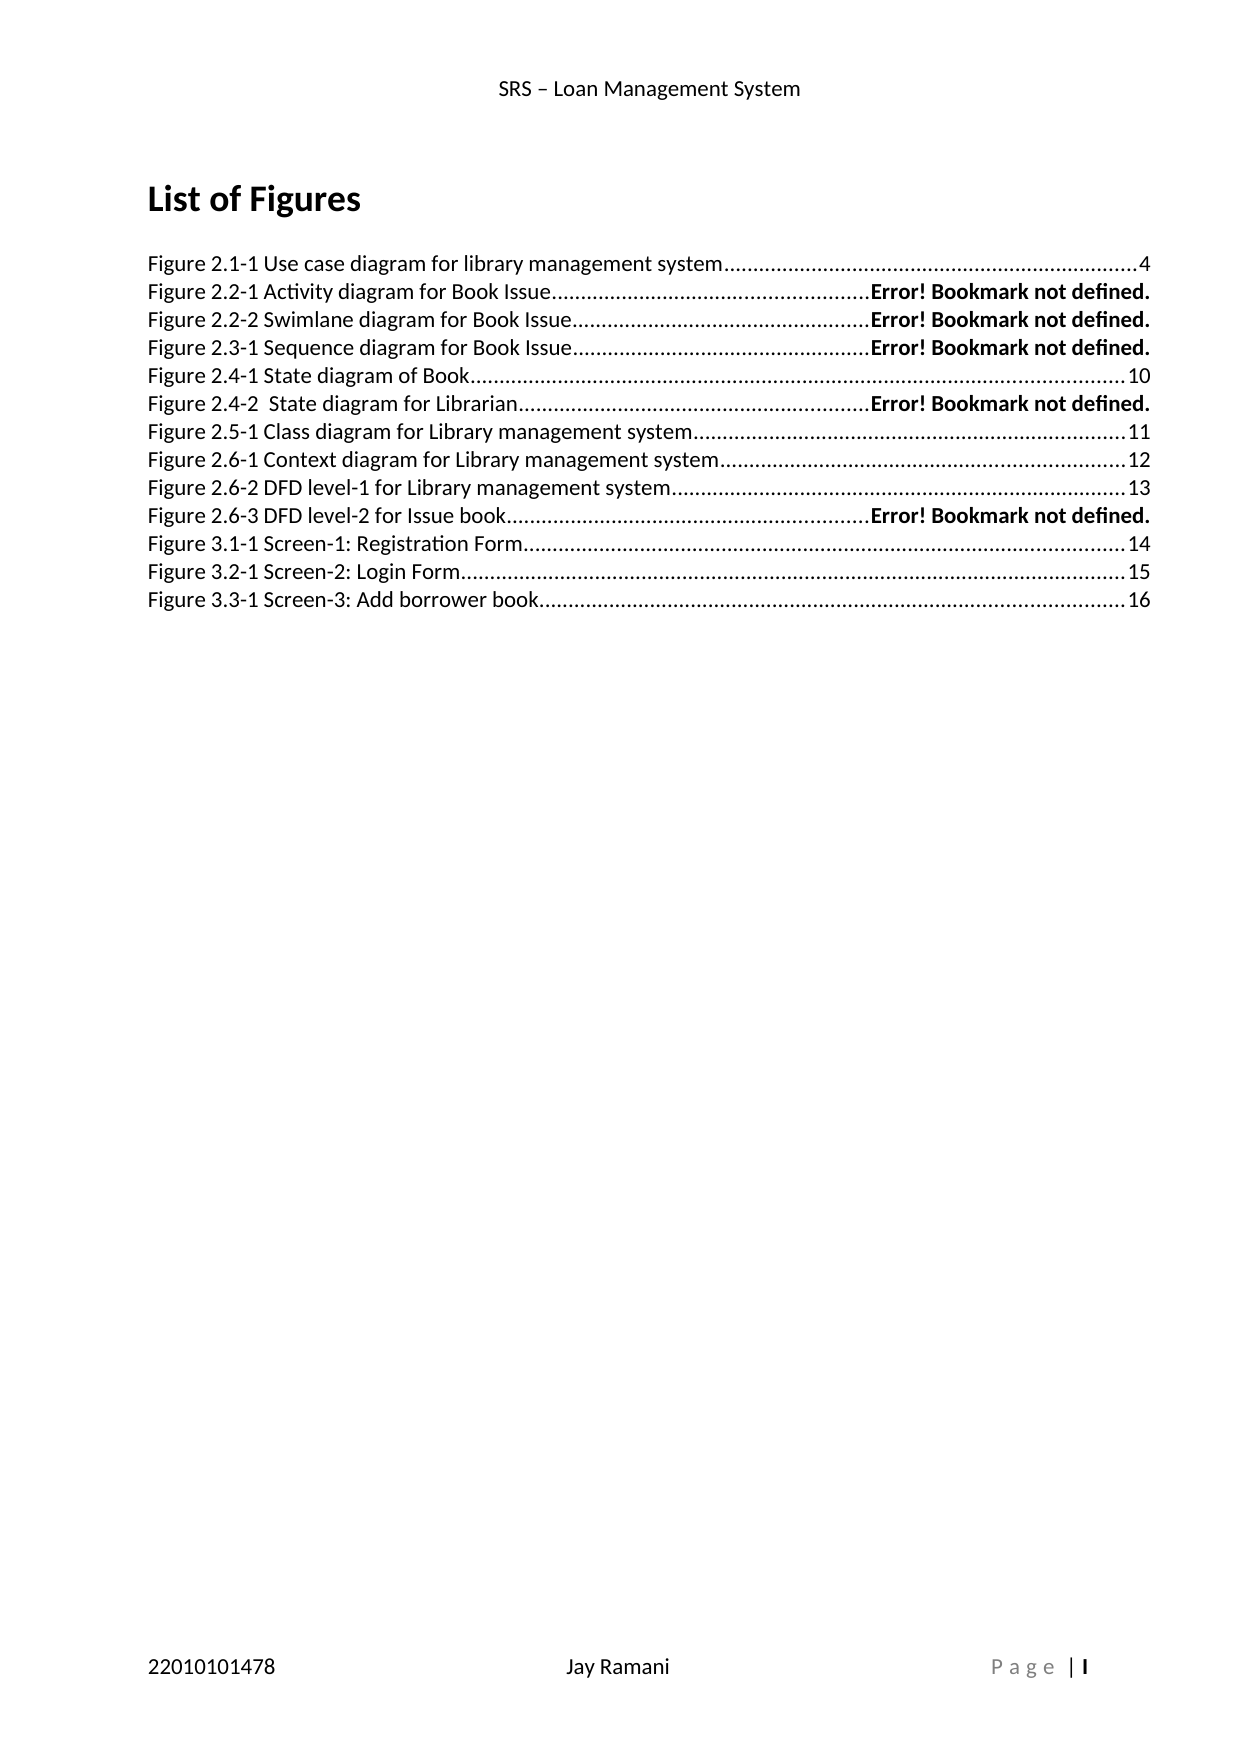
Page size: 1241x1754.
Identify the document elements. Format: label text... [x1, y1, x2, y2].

text Figure 3.2-1 Screen-2: Login Form 15 [148, 557, 1152, 585]
text Figure 3.1-1 Screen-1: Registration Form 14 [148, 529, 1152, 557]
text Figure 2.5-1 Class diagram for Library management system 11 [148, 417, 1152, 445]
text Figure 2.6-2 DFD level-1 for Library management system 13 [148, 473, 1152, 501]
text Figure 2.1-1 Use case diagram for library management system 4 [148, 249, 1152, 277]
subtitle List of Figures [148, 175, 1152, 221]
text Figure 2.4-2 State diagram for Librarian Error! Bookmark not defined. [148, 389, 1152, 417]
text Figure 2.6-3 DFD level-2 for Issue book Error! Bookmark not defined. [148, 501, 1152, 529]
text Figure 2.3-1 Sequence diagram for Book Issue Error! Bookmark not defined. [148, 333, 1152, 361]
text Figure 2.4-1 State diagram of Book 10 [148, 361, 1152, 389]
text Figure 2.2-2 Swimlane diagram for Book Issue Error! Bookmark not defined. [148, 305, 1152, 333]
text Figure 2.2-1 Activity diagram for Book Issue Error! Bookmark not defined. [148, 277, 1152, 305]
text Figure 3.3-1 Screen-3: Add borrower book 16 [148, 585, 1152, 613]
text Figure 2.6-1 Context diagram for Library management system 12 [148, 445, 1152, 473]
